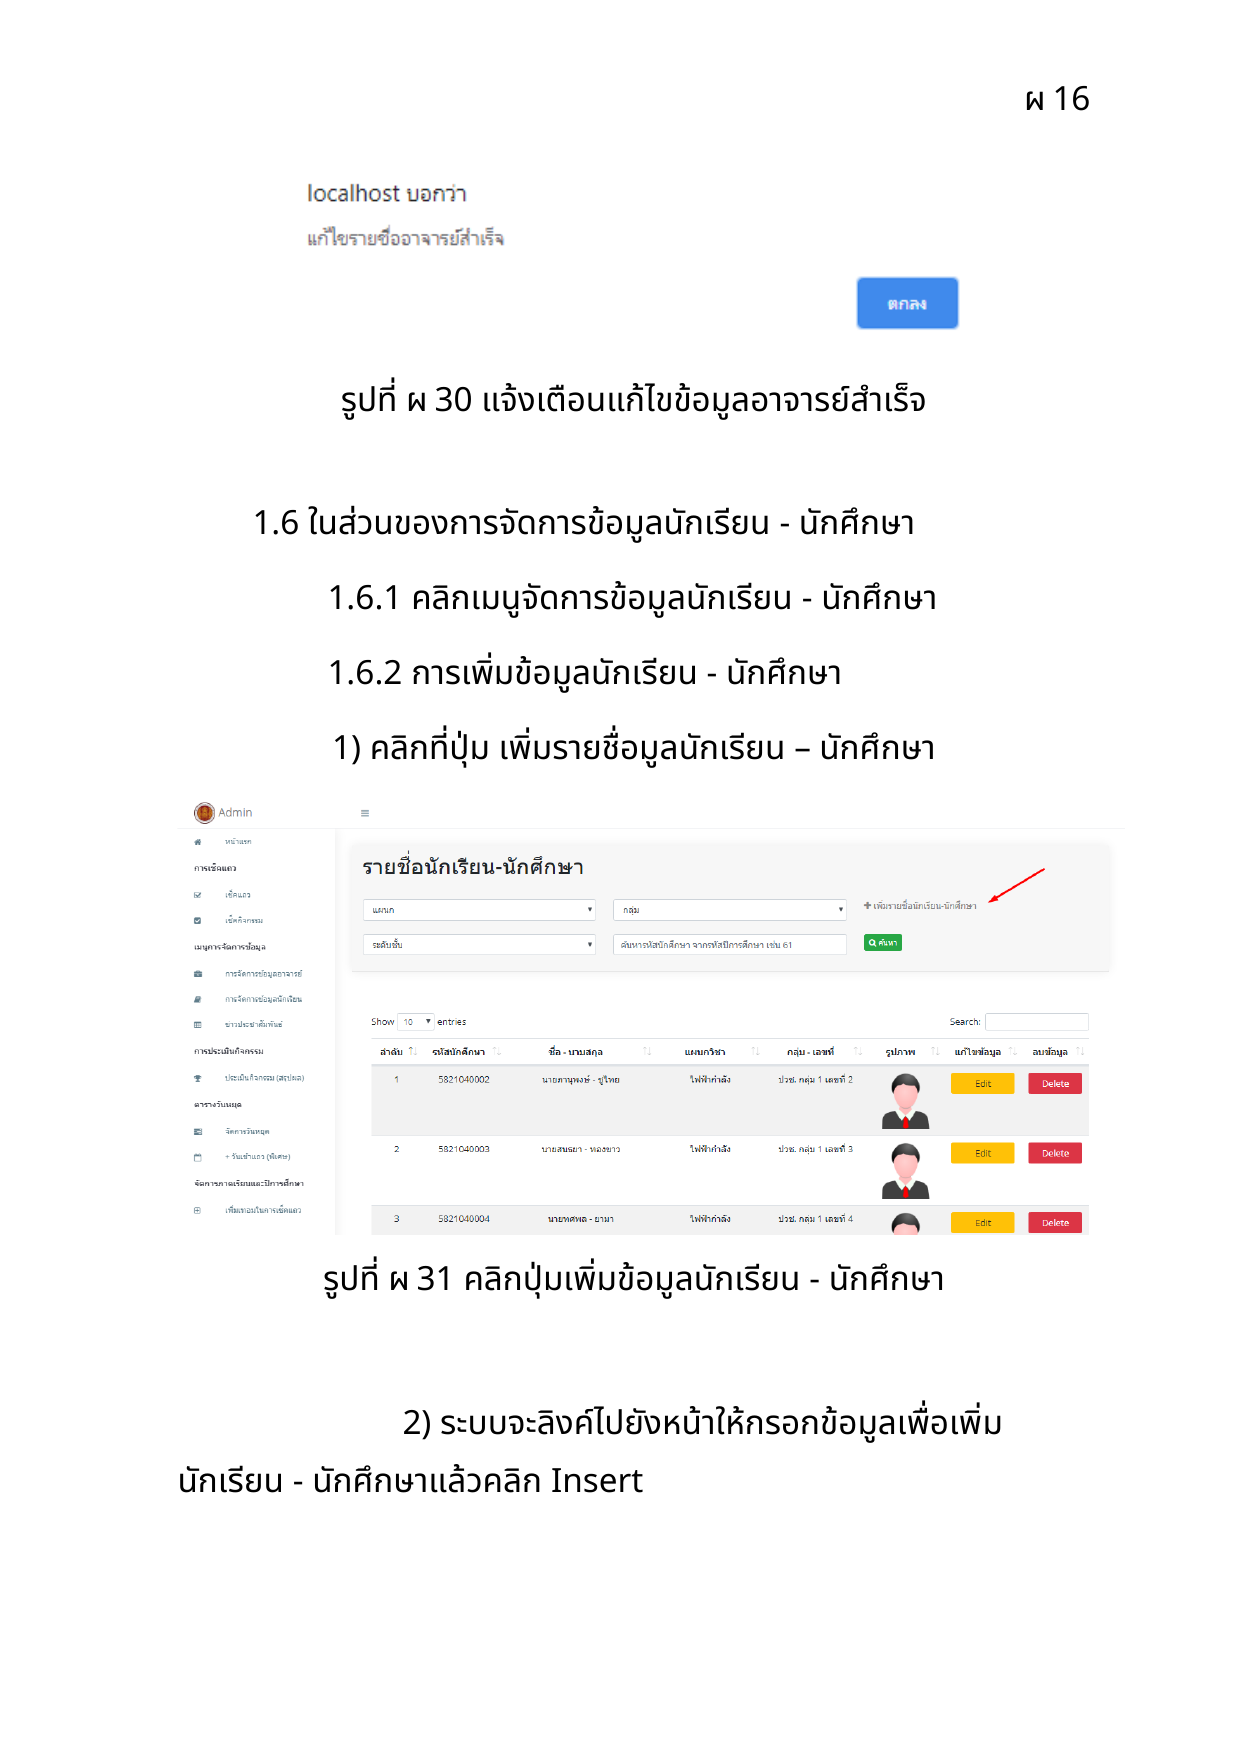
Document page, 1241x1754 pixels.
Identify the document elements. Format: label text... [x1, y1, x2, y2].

text รูปที่ ผ31 คลิกปุ่มเพิ่มข้อมูลนักเรียน - นักศึกษา [177, 1255, 1090, 1306]
picture [287, 153, 980, 352]
text 1) คลิกที่ปุ่ม เพิ่มรายชื่อมูลนักเรียน – นักศึกษา [177, 723, 1090, 774]
text 1.6.2 การเพิ่มข้อมูลนักเรียน - นักศึกษา [177, 649, 1090, 699]
text 1.6 ในส่วนของการจัดการข้อมูลนักเรียน - นักศึกษา [177, 499, 1090, 550]
text 2) ระบบจะลิงค์ไปยังหน้าให้กรอกข้อมูลเพื่อเพิ่มนักเรียน - นักศึกษาแล้วคลิก Insert [177, 1399, 1090, 1508]
picture [177, 798, 1125, 1235]
text รูปที่ ผ30 แจ้งเตือนแก้ไขข้อมูลอาจารย์สำเร็จ [177, 376, 1090, 426]
text 1.6.1 คลิกเมนูจัดการข้อมูลนักเรียน - นักศึกษา [177, 574, 1090, 624]
